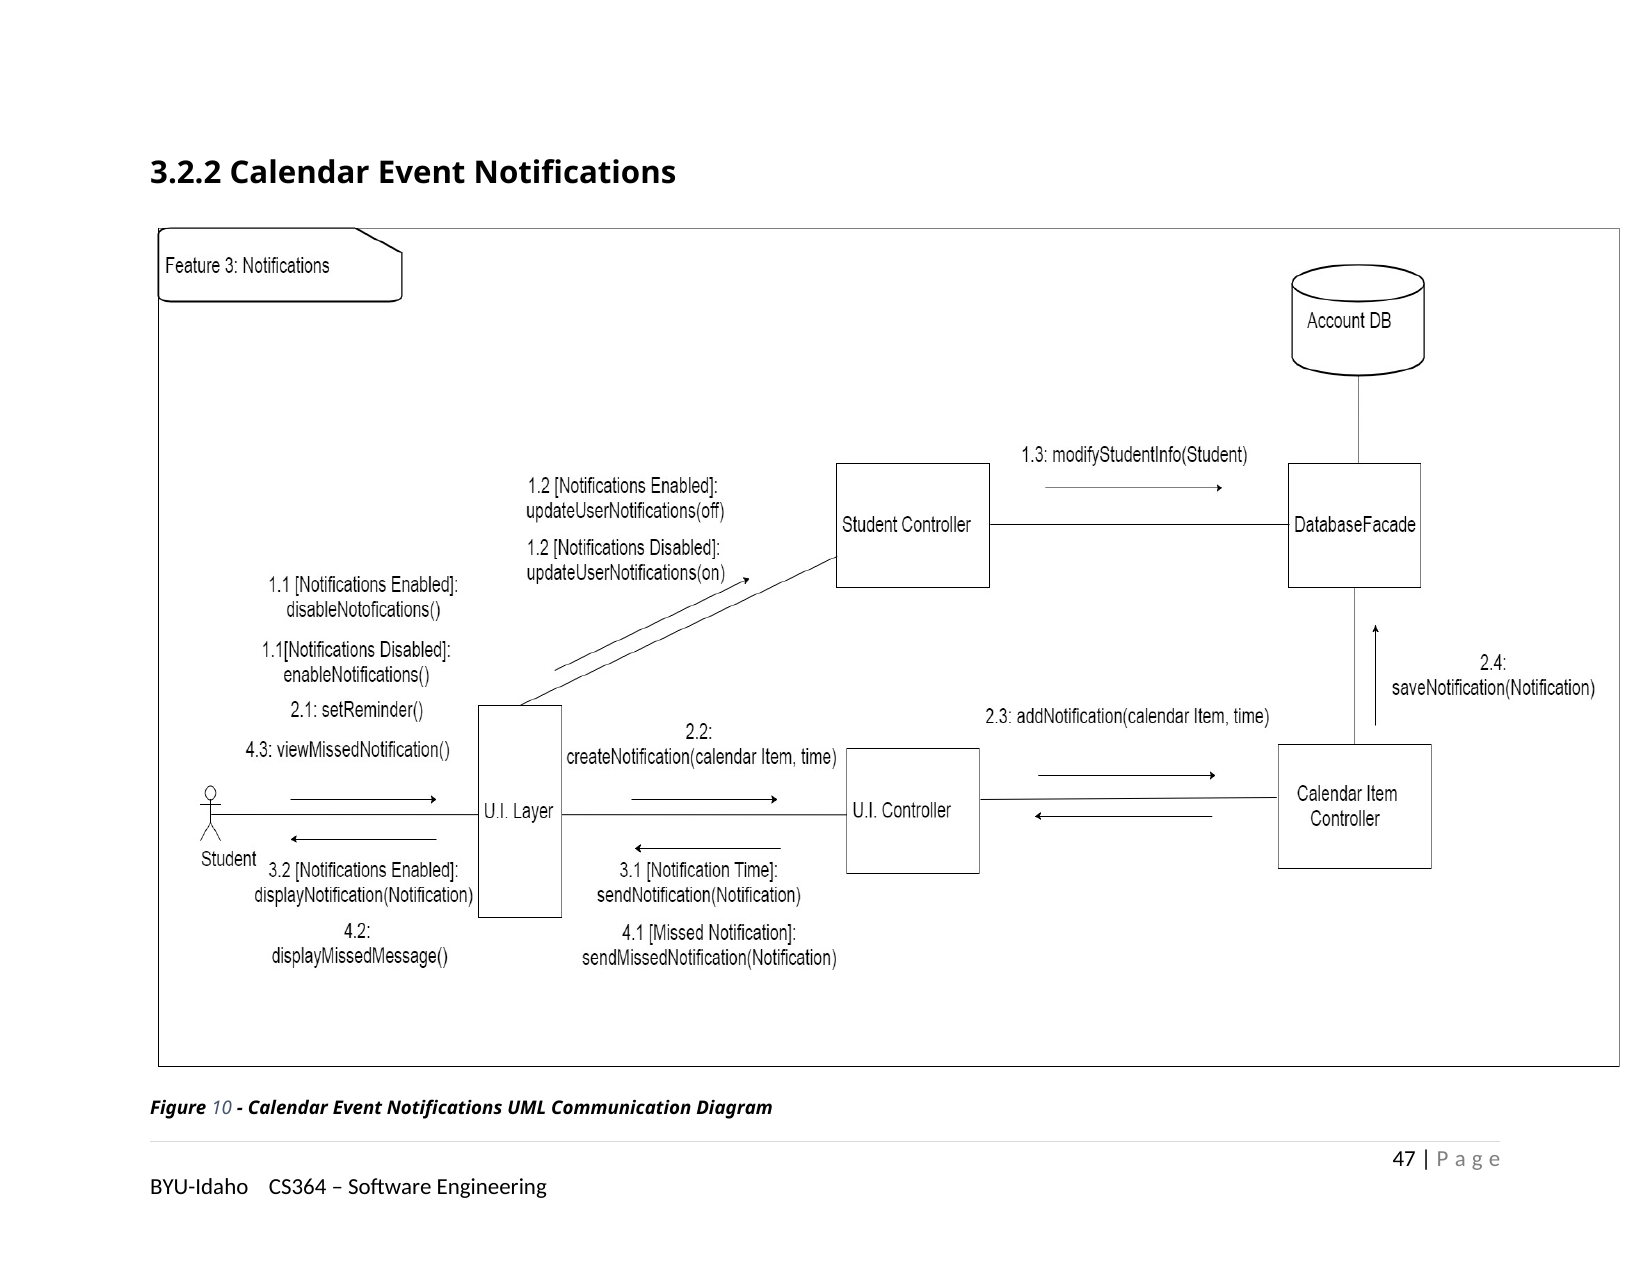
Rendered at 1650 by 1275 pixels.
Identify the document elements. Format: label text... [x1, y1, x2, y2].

text Figure 10 - Calendar Event Notifications UML Communication Diagram [150, 1094, 1500, 1119]
picture [150, 217, 1626, 1075]
subtitle 3.2.2 Calendar Event Notifications [150, 150, 1500, 193]
